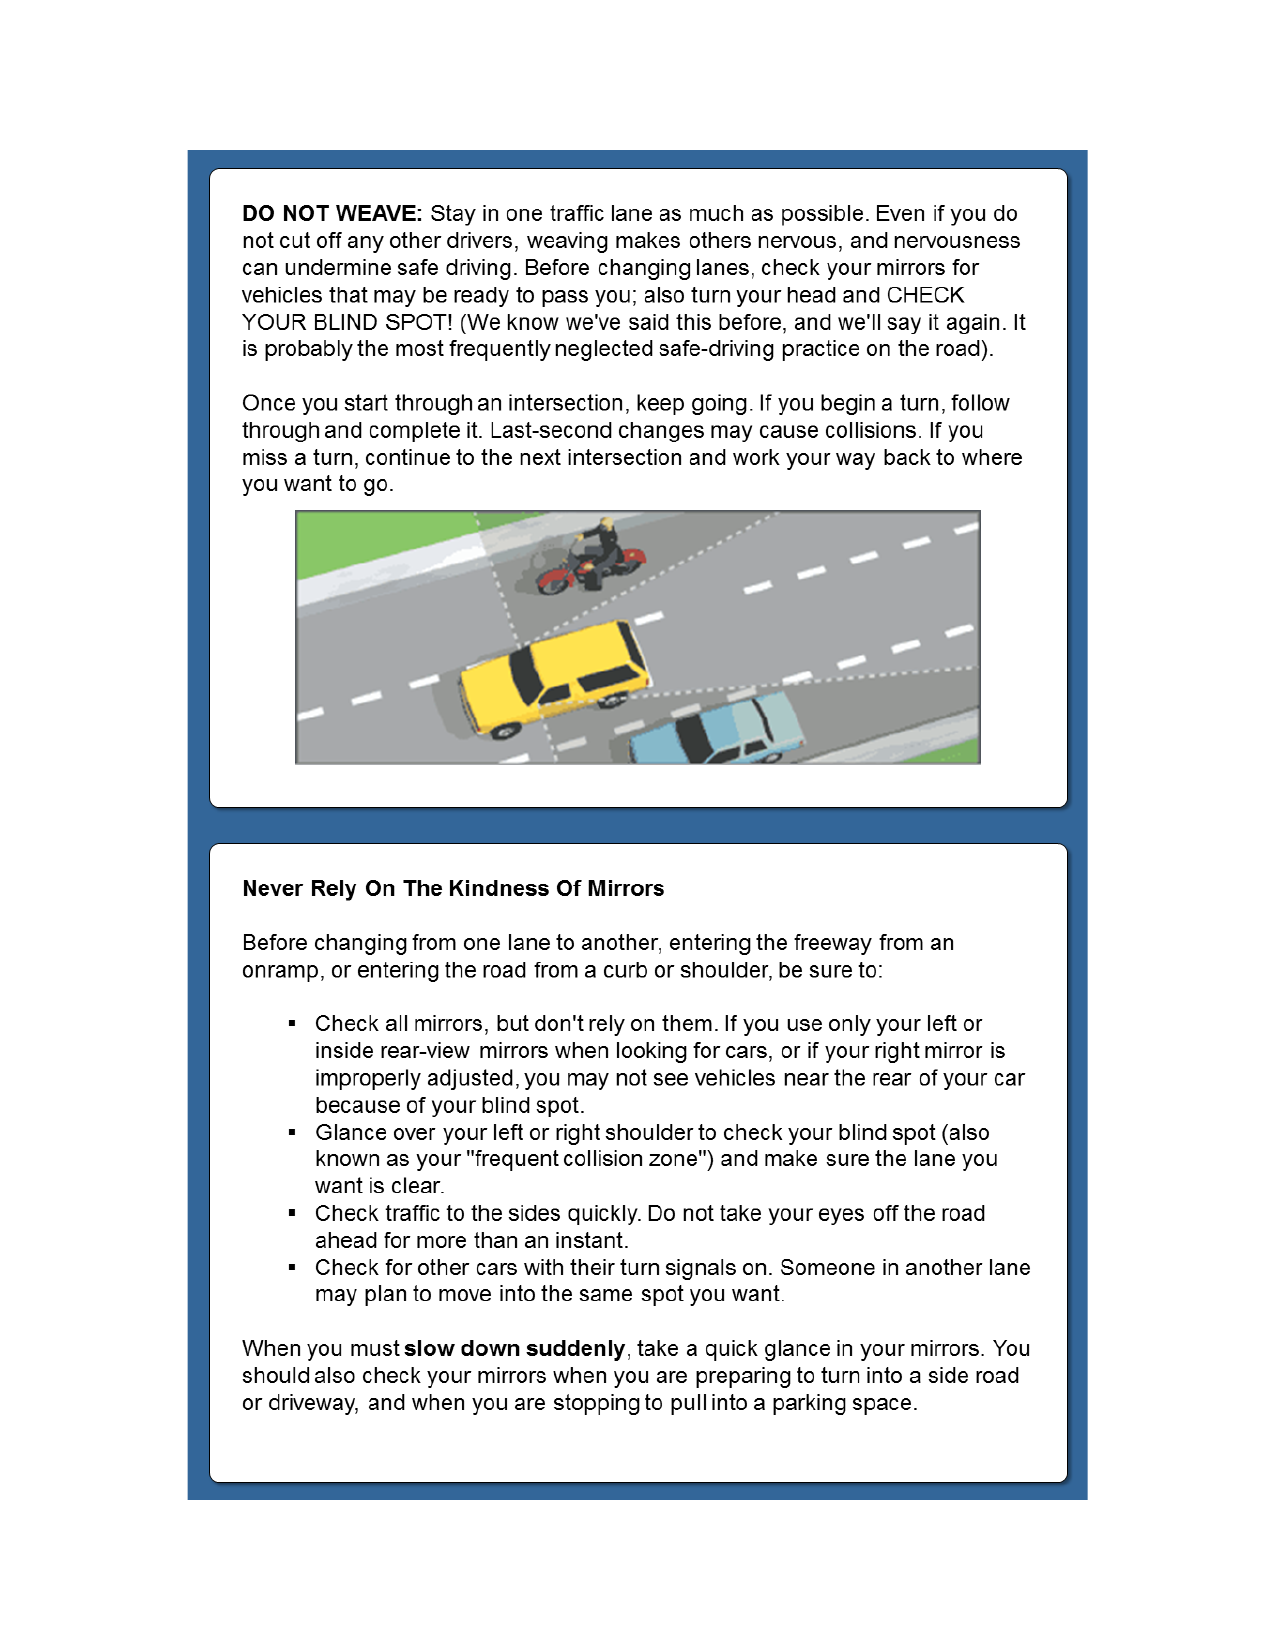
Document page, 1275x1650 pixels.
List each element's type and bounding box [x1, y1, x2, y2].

picture [187, 150, 1088, 1500]
